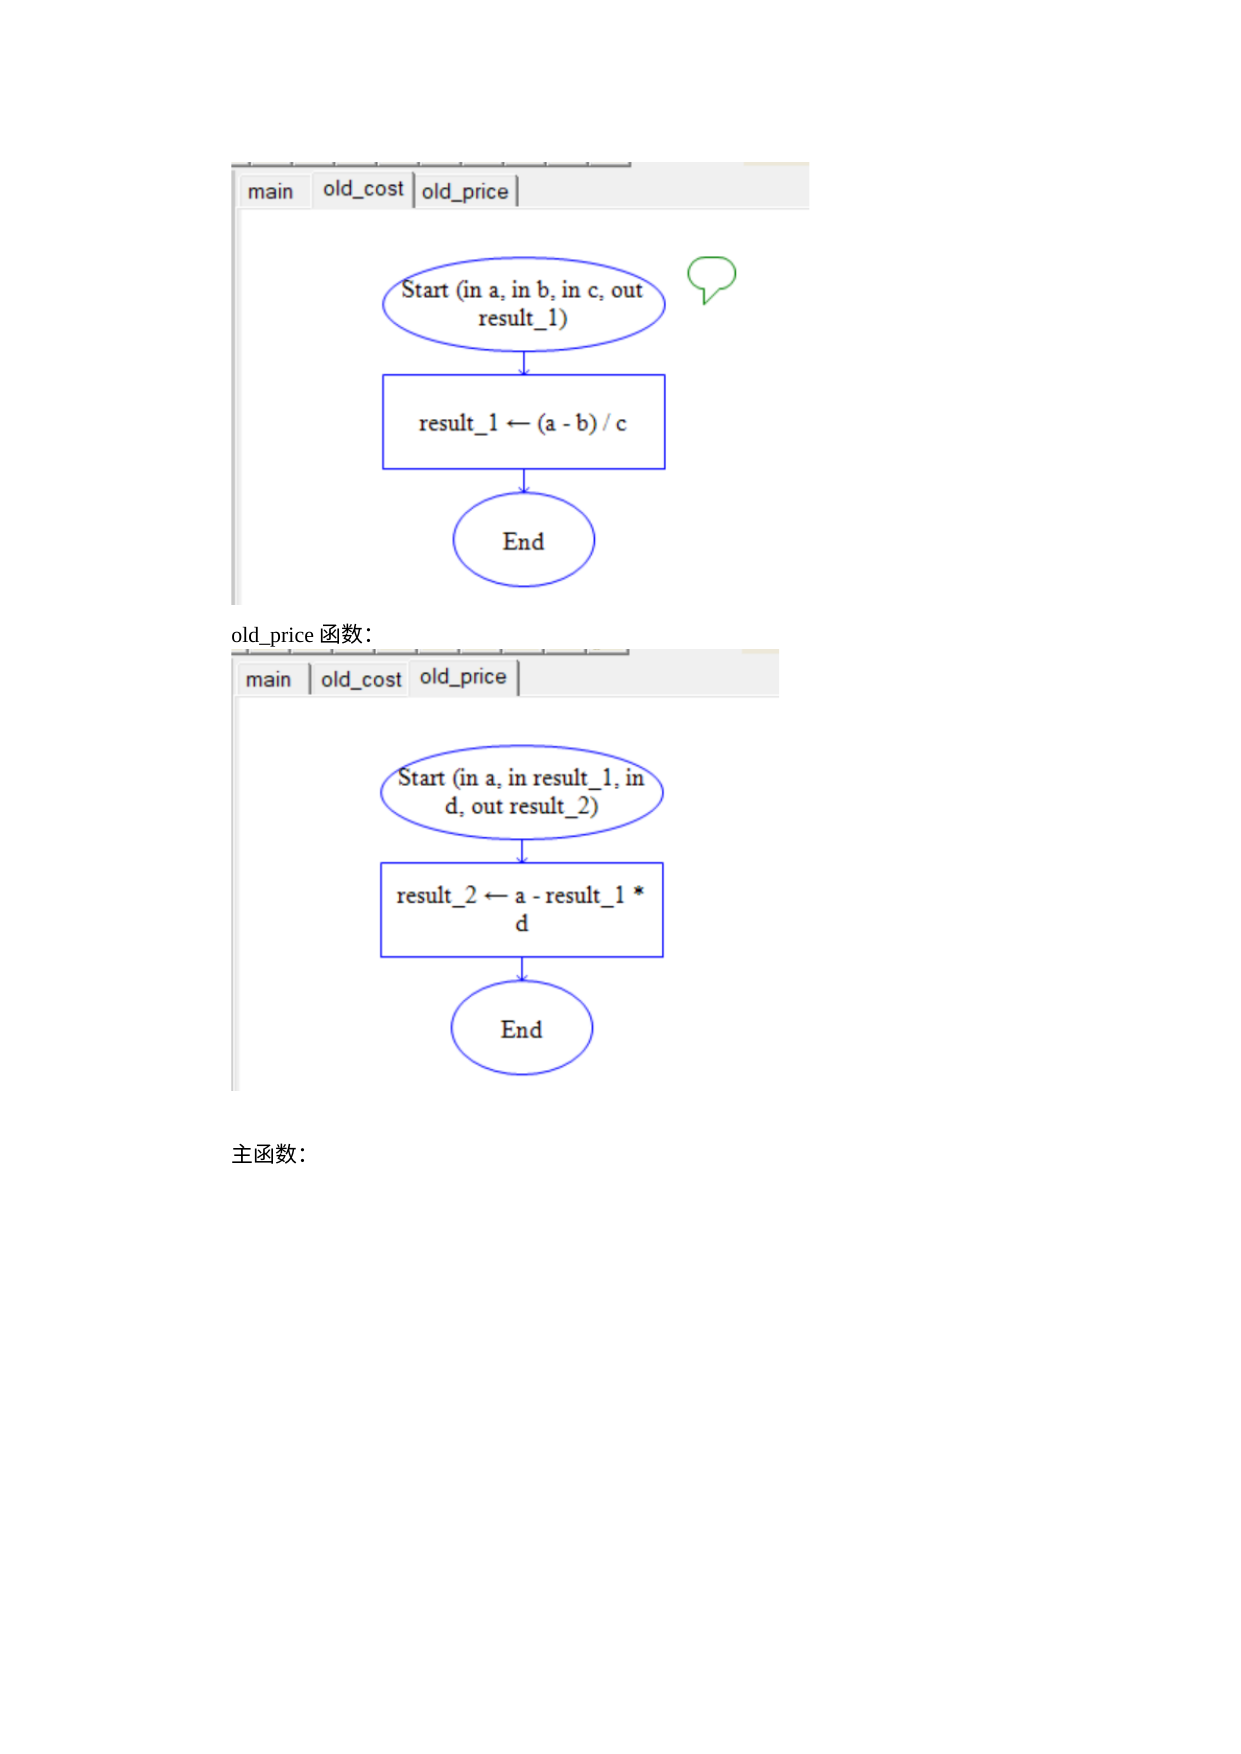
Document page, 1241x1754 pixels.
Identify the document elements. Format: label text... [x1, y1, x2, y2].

picture [231, 162, 810, 605]
text 主函数： [187, 1137, 1053, 1169]
picture [231, 649, 780, 1091]
text old_price 函数： [187, 617, 1053, 649]
